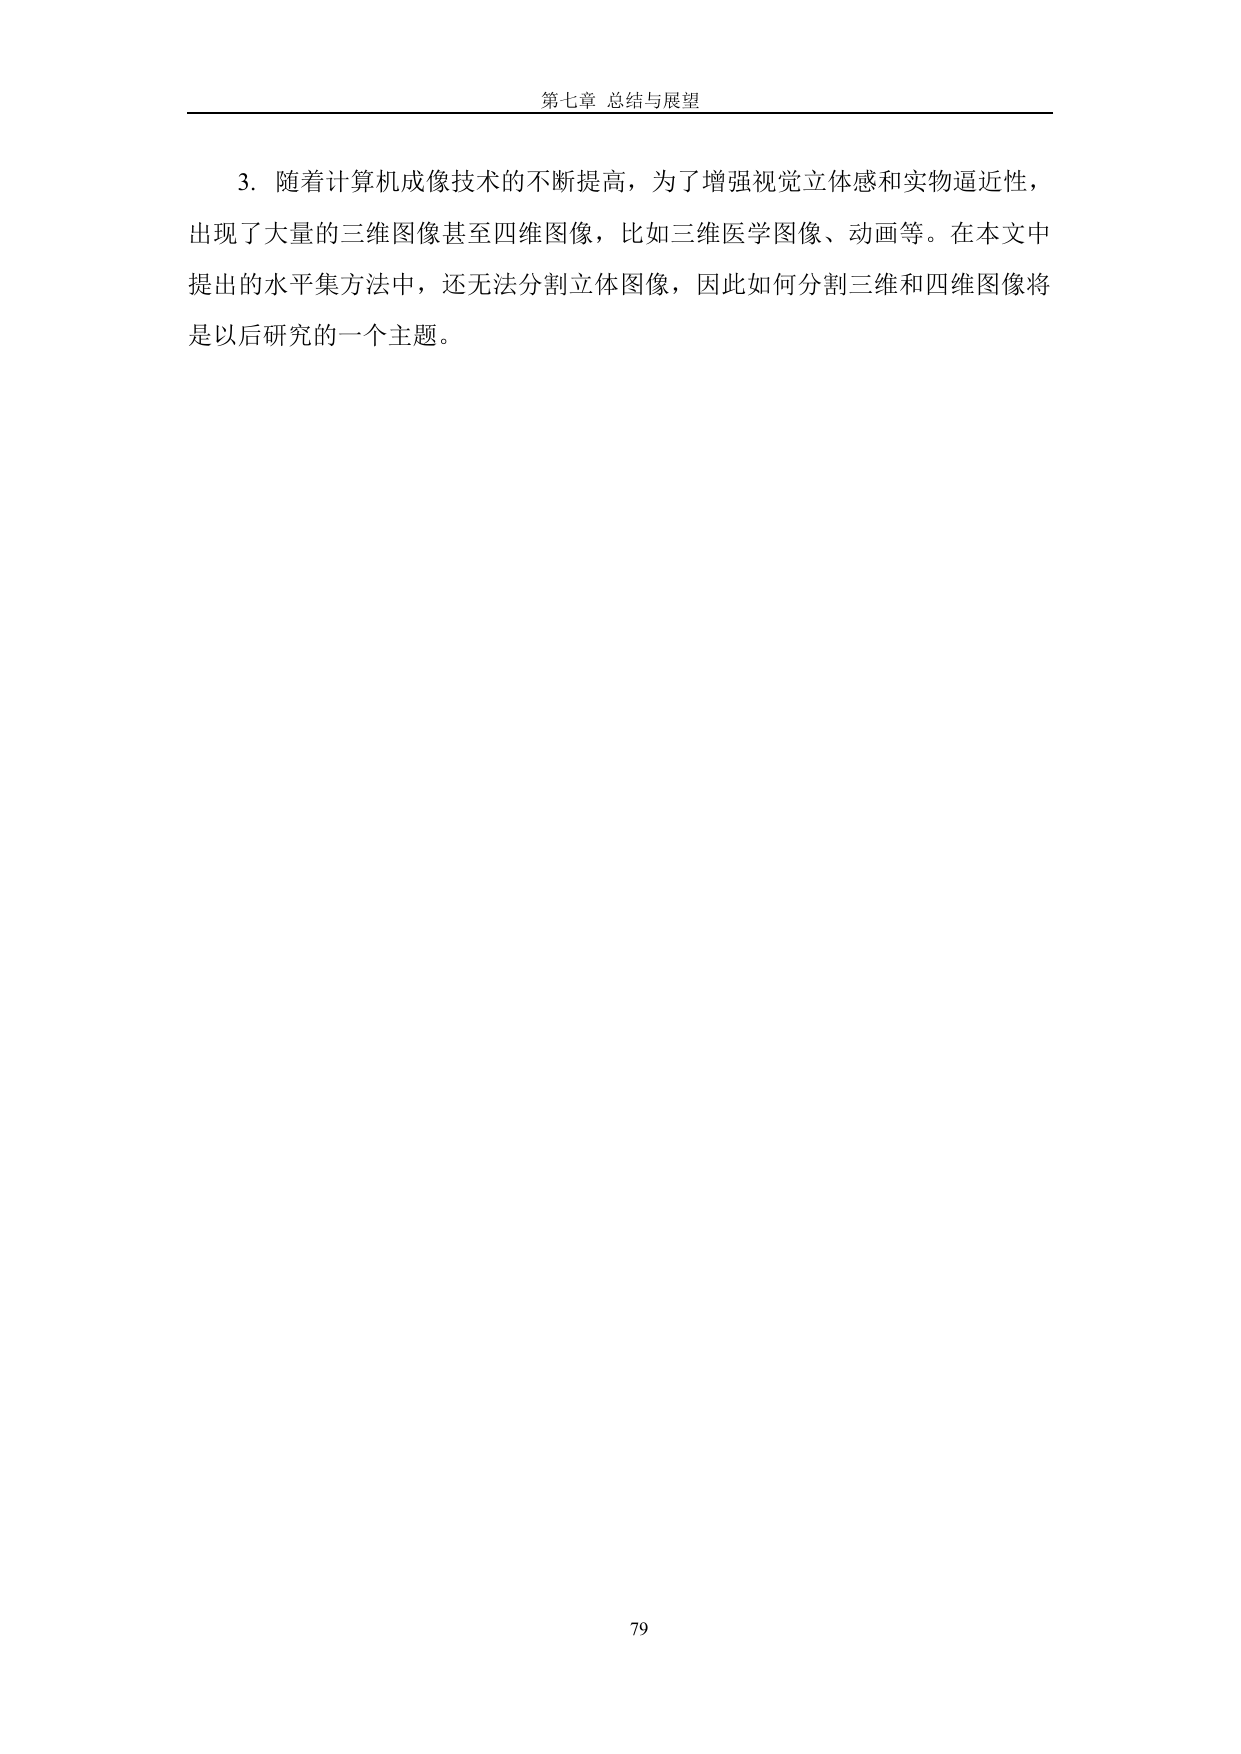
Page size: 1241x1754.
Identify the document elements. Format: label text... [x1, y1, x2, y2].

list 随着计算机成像技术的不断提高，为了增强视觉立体感和实物逼近性，出现了大量的三维图像甚至四维图像，比如三维医学图像、动画等。在本文中提出的水平集方法中，还无法分割立体图像，因此如何分割三维和四维图像将是以后研究的一个主题。 [187, 164, 1053, 351]
